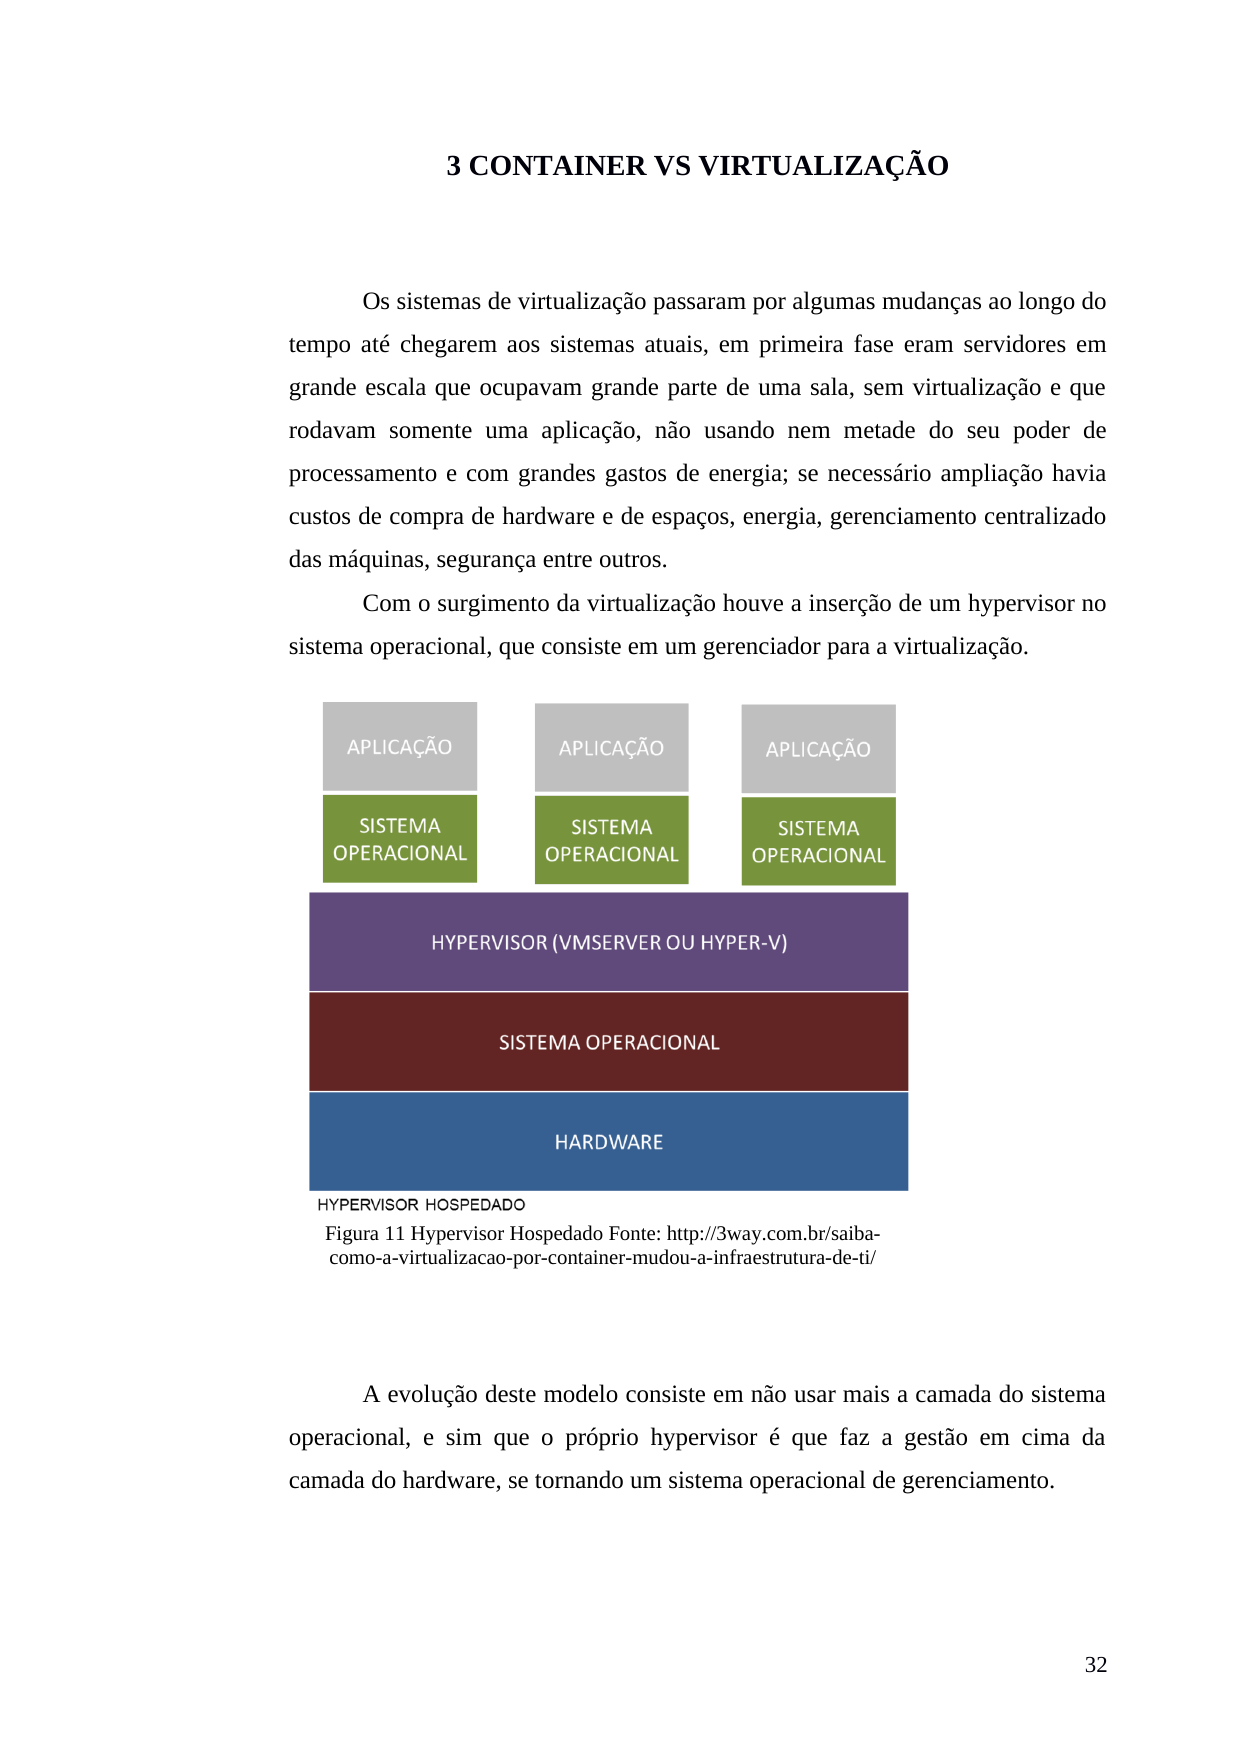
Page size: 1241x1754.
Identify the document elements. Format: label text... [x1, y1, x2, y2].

text 3 CONTAINER VS VIRTUALIZAÇÃO [288, 148, 1107, 181]
picture [308, 702, 909, 1223]
text A evolução deste modelo consiste em não usar mais a camada do sistema operacional, e sim que o próprio hypervisor é que faz a gestão em cima da camada do hardware, se tornando um sistema operacional de gerenciamento. [288, 1379, 1107, 1494]
text Os sistemas de virtualização passaram por algumas mudanças ao longo do tempo até chegarem aos sistemas atuais, em primeira fase eram servidores em grande escala que ocupavam grande parte de uma sala, sem virtualização e que rodavam somente uma aplicação, não usando nem metade do seu poder de processamento e com grandes gastos de energia; se necessário ampliação havia custos de compra de hardware e de espaços, energia, gerenciamento centralizado das máquinas, segurança entre outros. [288, 286, 1107, 573]
text Com o surgimento da virtualização houve a inserção de um hypervisor no sistema operacional, que consiste em um gerenciador para a virtualização. [288, 588, 1107, 659]
